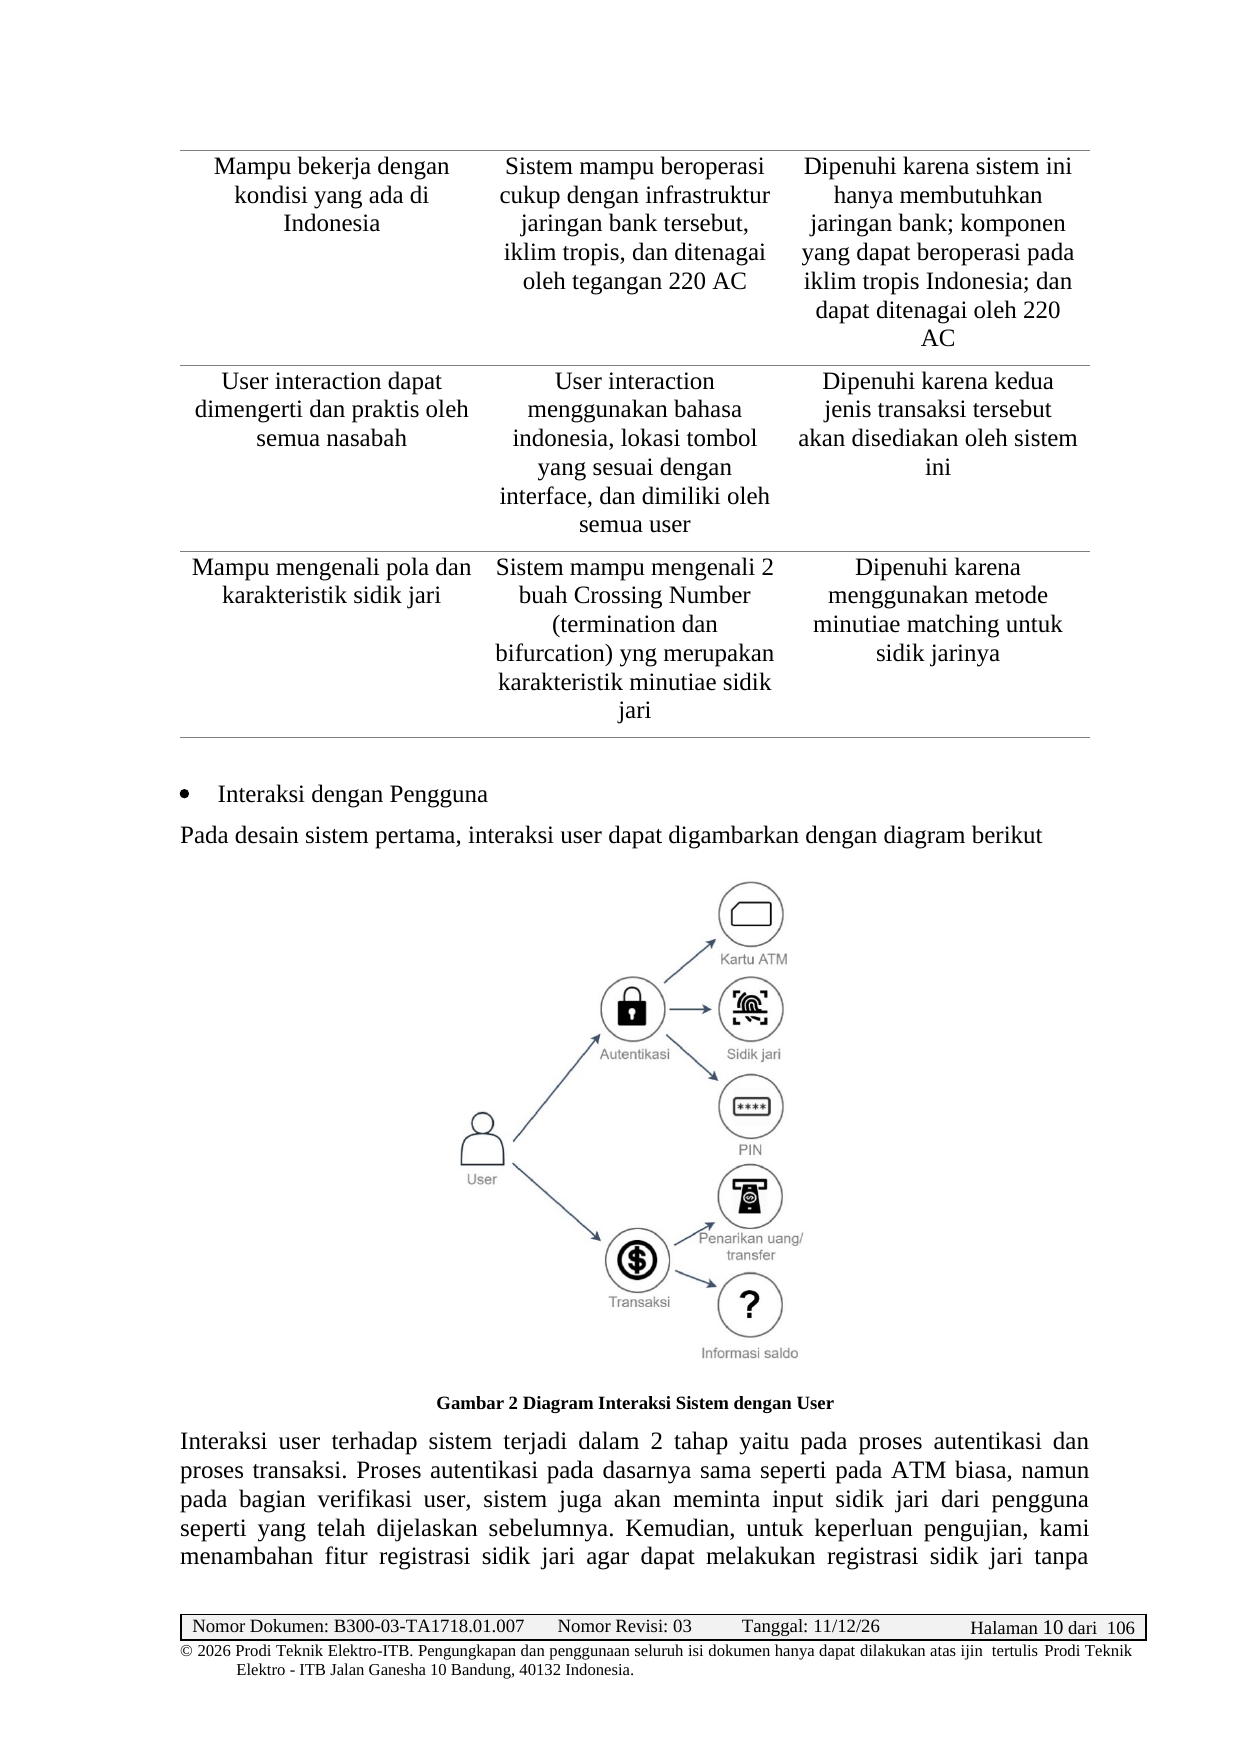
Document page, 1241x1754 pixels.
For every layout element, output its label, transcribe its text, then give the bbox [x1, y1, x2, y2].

table_cell Mampu bekerja dengan kondisi yang ada di Indonesia [180, 151, 483, 365]
text Pada desain sistem pertama, interaksi user dapat digambarkan dengan diagram berikut [180, 820, 1090, 849]
table_cell Dipenuhi karena kedua jenis transaksi tersebut akan disediakan oleh sistem ini [786, 366, 1089, 551]
table_cell Mampu mengenali pola dan karakteristik sidik jari [180, 552, 483, 737]
table_cell Dipenuhi karena sistem ini hanya membutuhkan jaringan bank; komponen yang dapat beroperasi pada iklim tropis Indonesia; dan dapat ditenagai oleh 220 AC [786, 151, 1089, 365]
text Gambar 2 Diagram Interaksi Sistem dengan User [180, 1392, 1090, 1414]
table_cell Sistem mampu beroperasi cukup dengan infrastruktur jaringan bank tersebut, iklim tropis, dan ditenagai oleh tegangan 220 AC [483, 151, 786, 365]
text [180, 1426, 1090, 1570]
picture [440, 861, 830, 1380]
list Interaksi dengan Pengguna [180, 779, 1090, 808]
table_cell Sistem mampu mengenali 2 buah Crossing Number (termination dan bifurcation) yng merupakan karakteristik minutiae sidik jari [483, 552, 786, 737]
table_cell User interaction menggunakan bahasa indonesia, lokasi tombol yang sesuai dengan interface, dan dimiliki oleh semua user [483, 366, 786, 551]
table_cell User interaction dapat dimengerti dan praktis oleh semua nasabah [180, 366, 483, 551]
table_cell Dipenuhi karena menggunakan metode minutiae matching untuk sidik jarinya [786, 552, 1089, 737]
